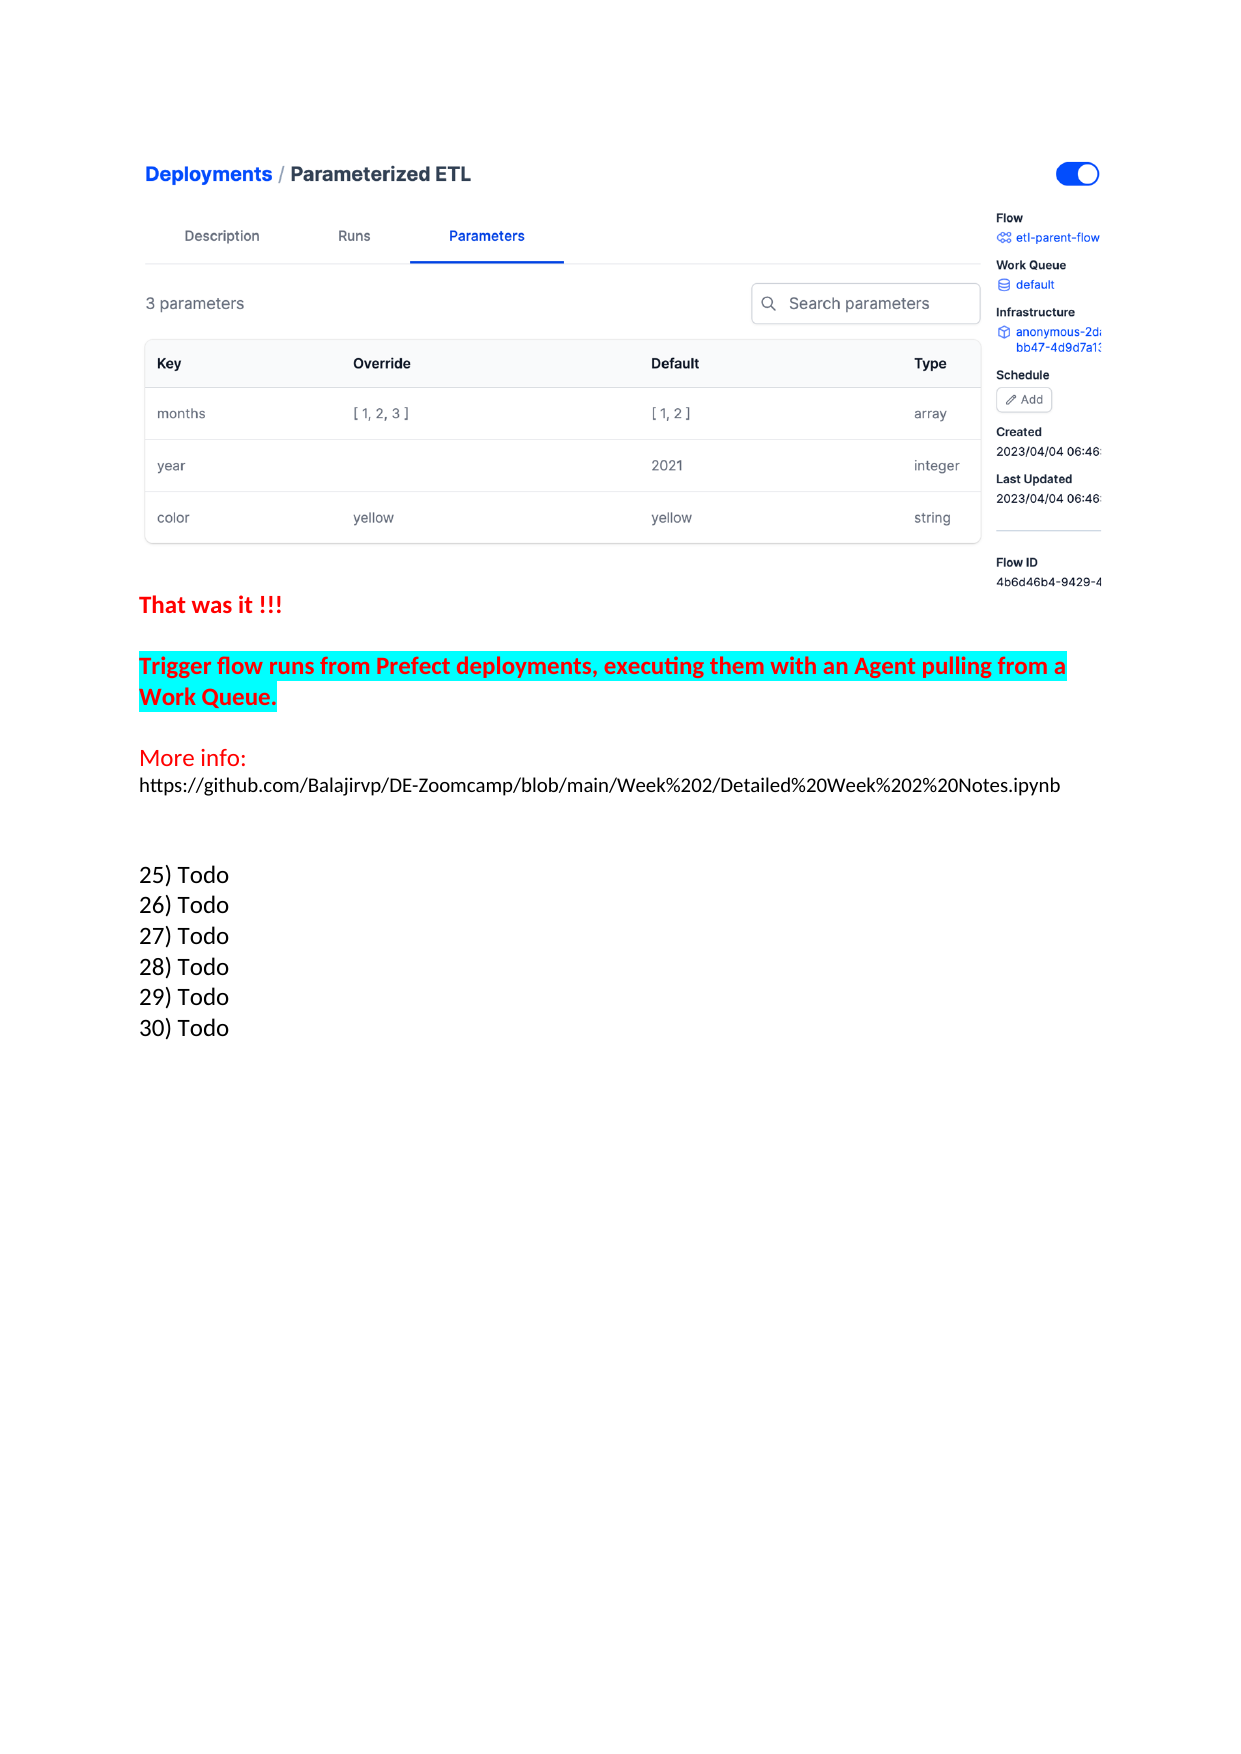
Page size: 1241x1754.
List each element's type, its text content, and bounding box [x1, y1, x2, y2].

picture [138, 150, 1102, 590]
text More info: [139, 742, 1101, 773]
text https://github.com/Balajirvp/DE-Zoomcamp/blob/main/Week%202/Detailed%20Week%202%20Notes.ipynb [139, 773, 1101, 798]
text 26) Todo [139, 889, 1101, 920]
text 28) Todo [139, 951, 1101, 981]
text 30) Todo [139, 1012, 1101, 1042]
text That was it !!! [139, 590, 1101, 620]
text 27) Todo [139, 920, 1101, 951]
text 25) Todo [139, 859, 1101, 889]
text 29) Todo [139, 981, 1101, 1012]
text Trigger flow runs from Prefect deployments, executing them with an Agent pulling from a Work Queue. [277, 651, 1101, 712]
